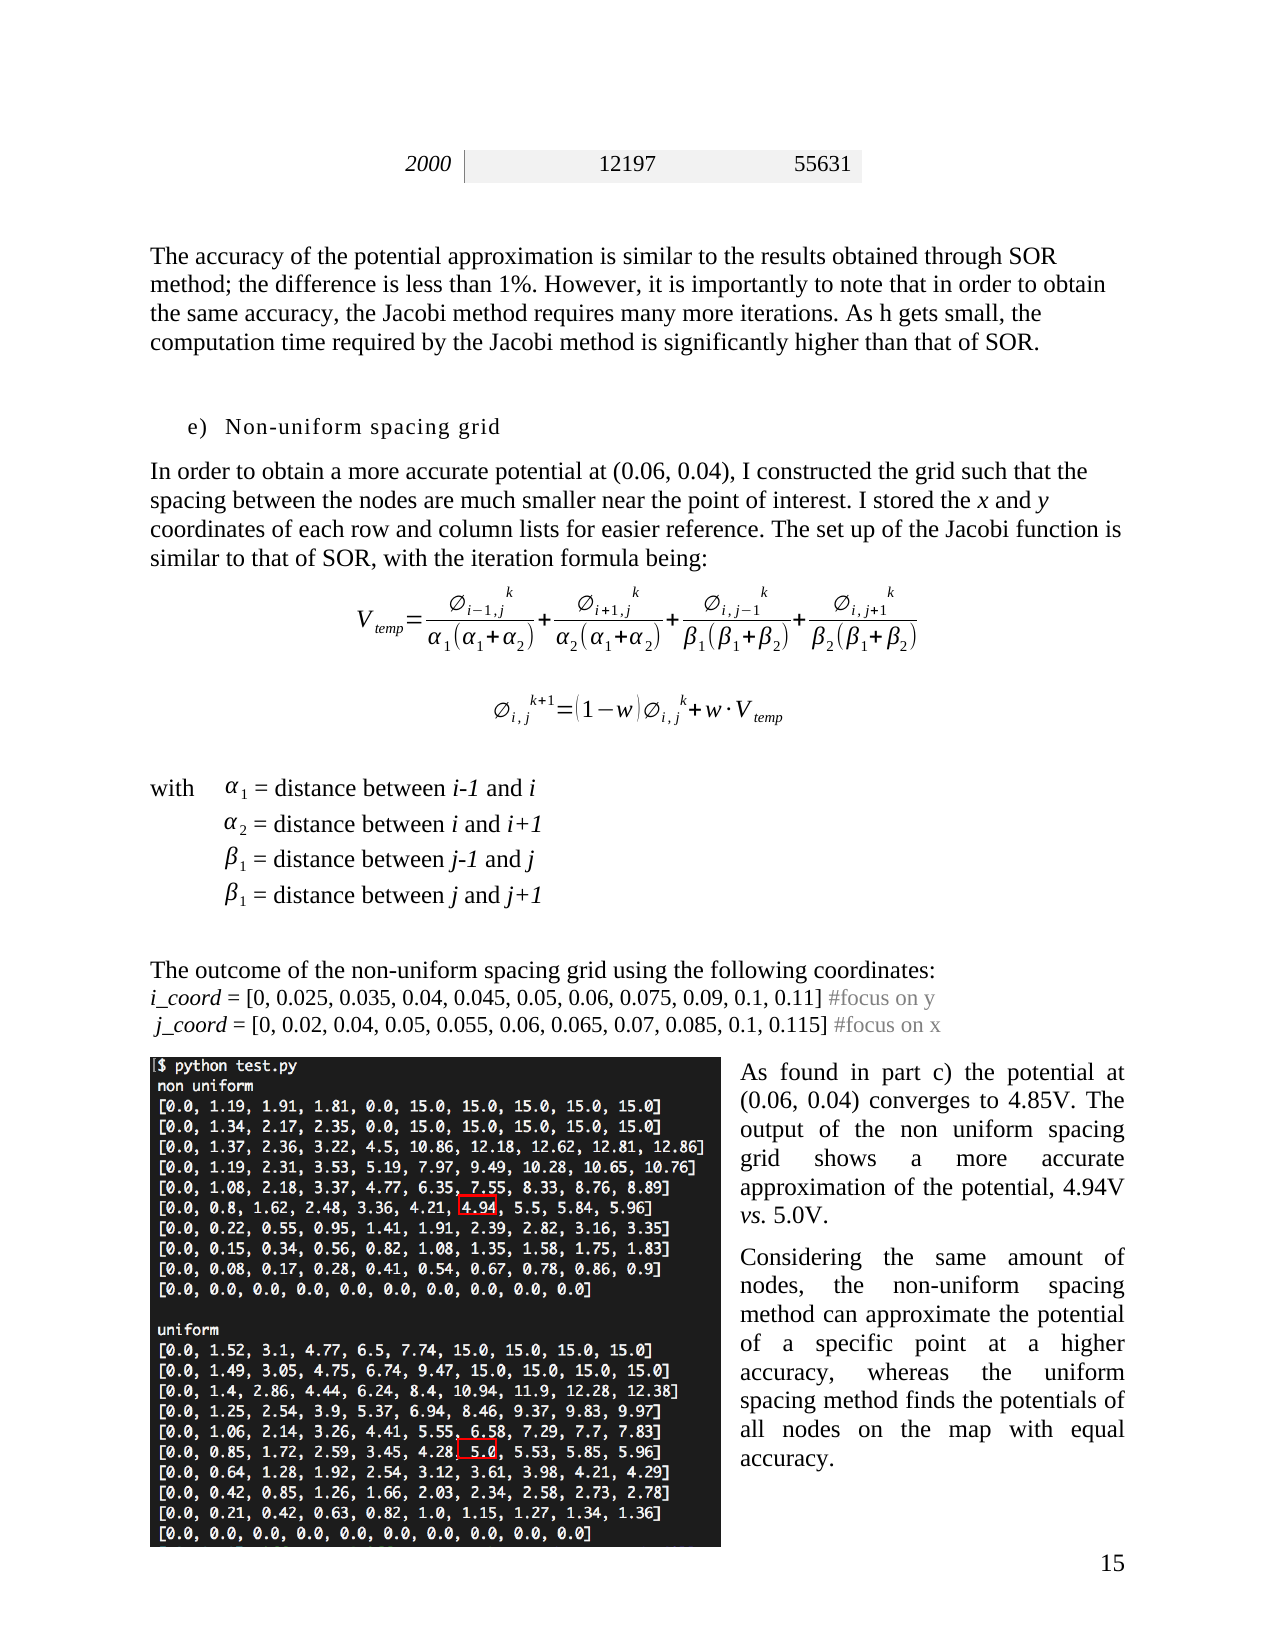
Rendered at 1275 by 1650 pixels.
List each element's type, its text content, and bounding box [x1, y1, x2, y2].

text = distance between i and i+1 [224, 807, 1125, 839]
text The accuracy of the potential approximation is similar to the results obtained through SOR method; the difference is less than 1%. However, it is importantly to note that in order to obtain the same accuracy, the Jacobi method requires many more iterations. As h gets small, the computation time required by the Jacobi method is significantly higher than that of SOR. [150, 241, 1125, 356]
text The outcome of the non-uniform spacing grid using the following coordinates: [150, 956, 1125, 984]
text Considering the same amount of nodes, the non-uniform spacing method can approximate the potential of a specific point at a higher accuracy, whereas the uniform spacing method finds the potentials of all nodes on the map with equal accuracy. [721, 1242, 1125, 1472]
text with = distance between i-1 and i [150, 772, 1125, 803]
text i_coord = [0, 0.025, 0.035, 0.04, 0.045, 0.05, 0.06, 0.075, 0.09, 0.1, 0.11] #focus on y [150, 984, 1125, 1011]
text In order to obtain a more accurate potential at (0.06, 0.04), I constructed the grid such that the spacing between the nodes are much smaller near the point of interest. I stored the x and y coordinates of each row and column lists for easier reference. The set up of the Jacobi function is similar to that of SOR, with the iteration formula being: [150, 456, 1125, 571]
table_cell 2000 [386, 150, 464, 183]
table_cell 55631 [667, 150, 862, 183]
subtitle Non-uniform spacing grid [187, 413, 1125, 440]
text As found in part c) the potential at (0.06, 0.04) converges to 4.85V. The output of the non uniform spacing grid shows a more accurate approximation of the potential, 4.94V vs. 5.0V. [721, 1057, 1125, 1229]
table_cell 12197 [465, 150, 667, 183]
text = distance between j-1 and j [224, 843, 1125, 874]
text j_coord = [0, 0.02, 0.04, 0.05, 0.055, 0.06, 0.065, 0.07, 0.085, 0.1, 0.115] #focus on x [150, 1011, 1125, 1037]
text = distance between j and j+1 [224, 879, 1125, 910]
picture [150, 1057, 721, 1547]
